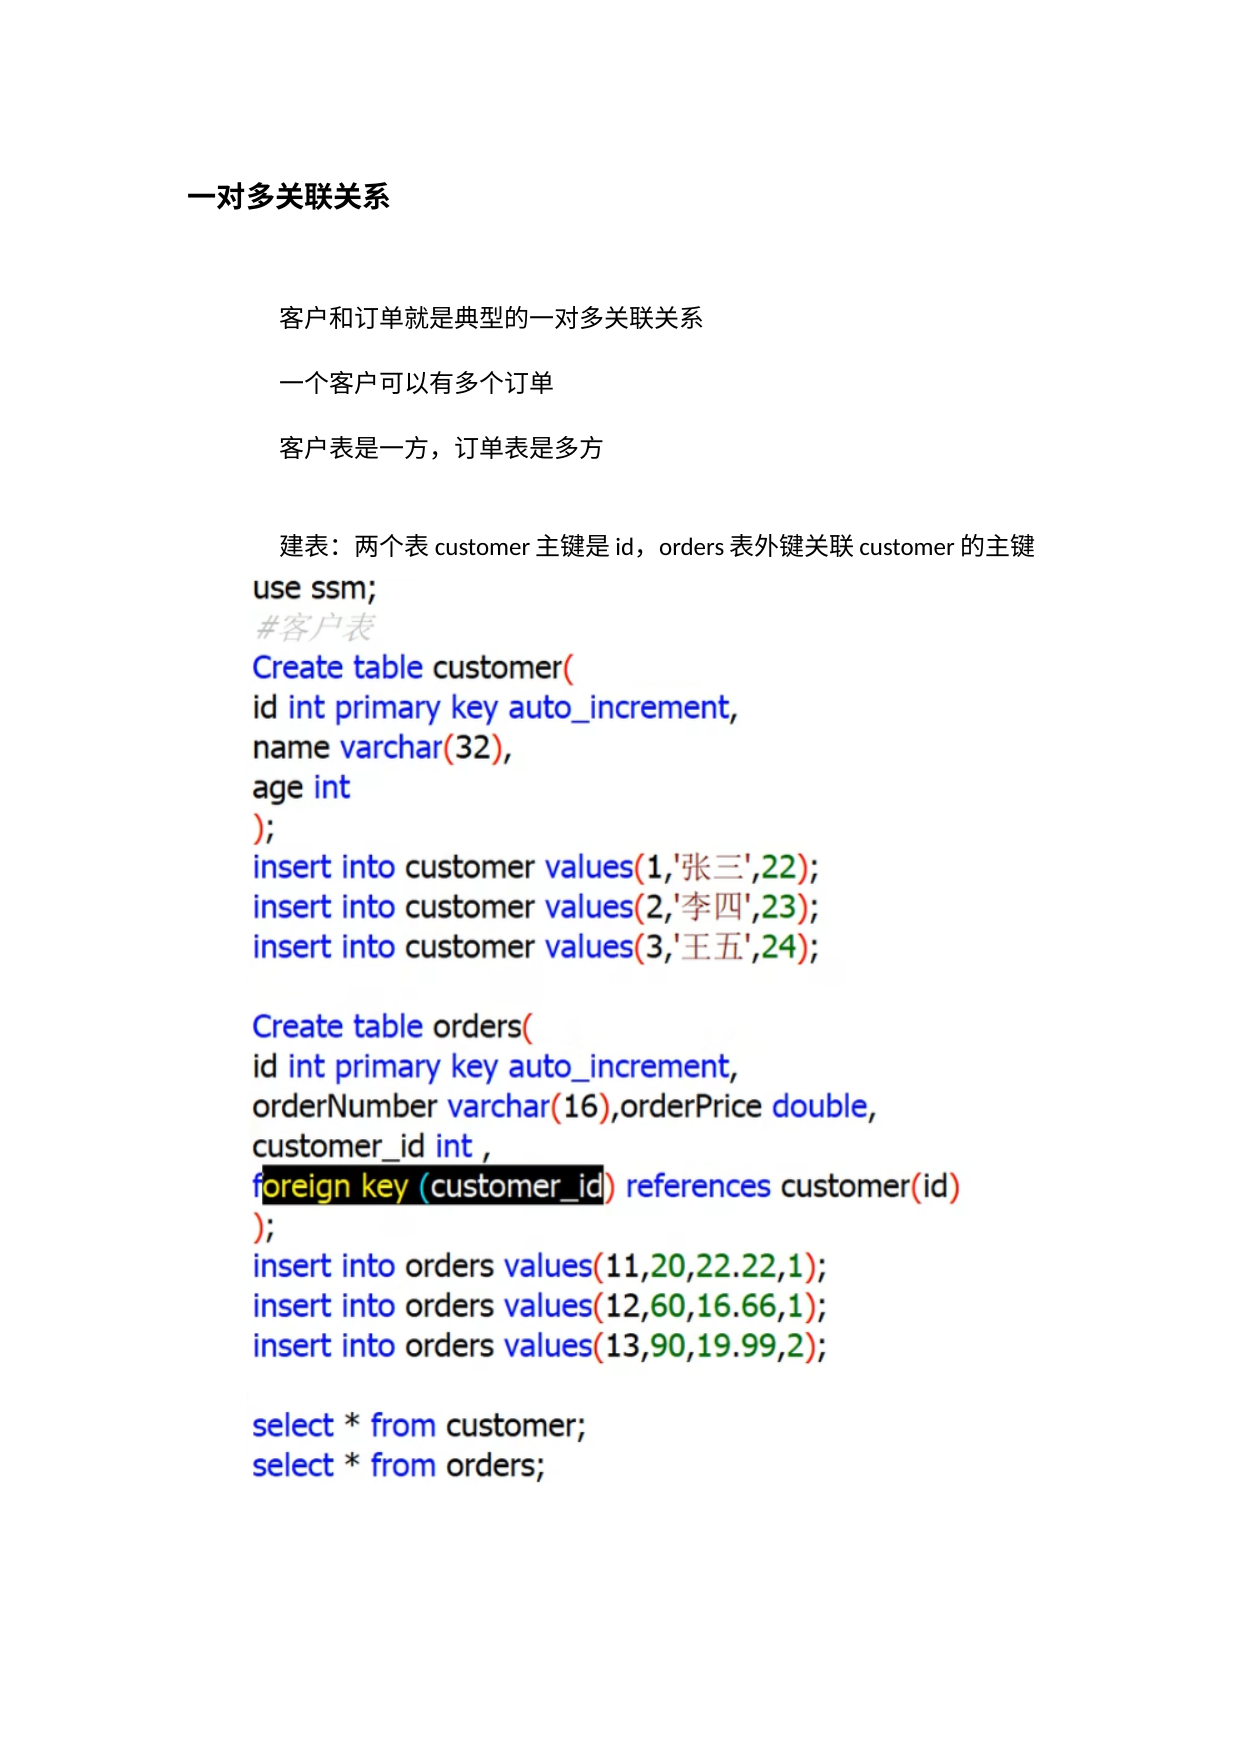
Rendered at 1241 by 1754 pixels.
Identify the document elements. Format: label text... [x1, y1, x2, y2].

text 建表：两个表customer主键是id，orders表外键关联customer的主键 [187, 512, 1053, 577]
picture [246, 577, 994, 1501]
text 一个客户可以有多个订单 [187, 349, 1053, 414]
subtitle 一对多关联关系 [187, 162, 1053, 227]
text 客户表是一方，订单表是多方 [187, 414, 1053, 479]
text 客户和订单就是典型的一对多关联关系 [187, 284, 1053, 349]
